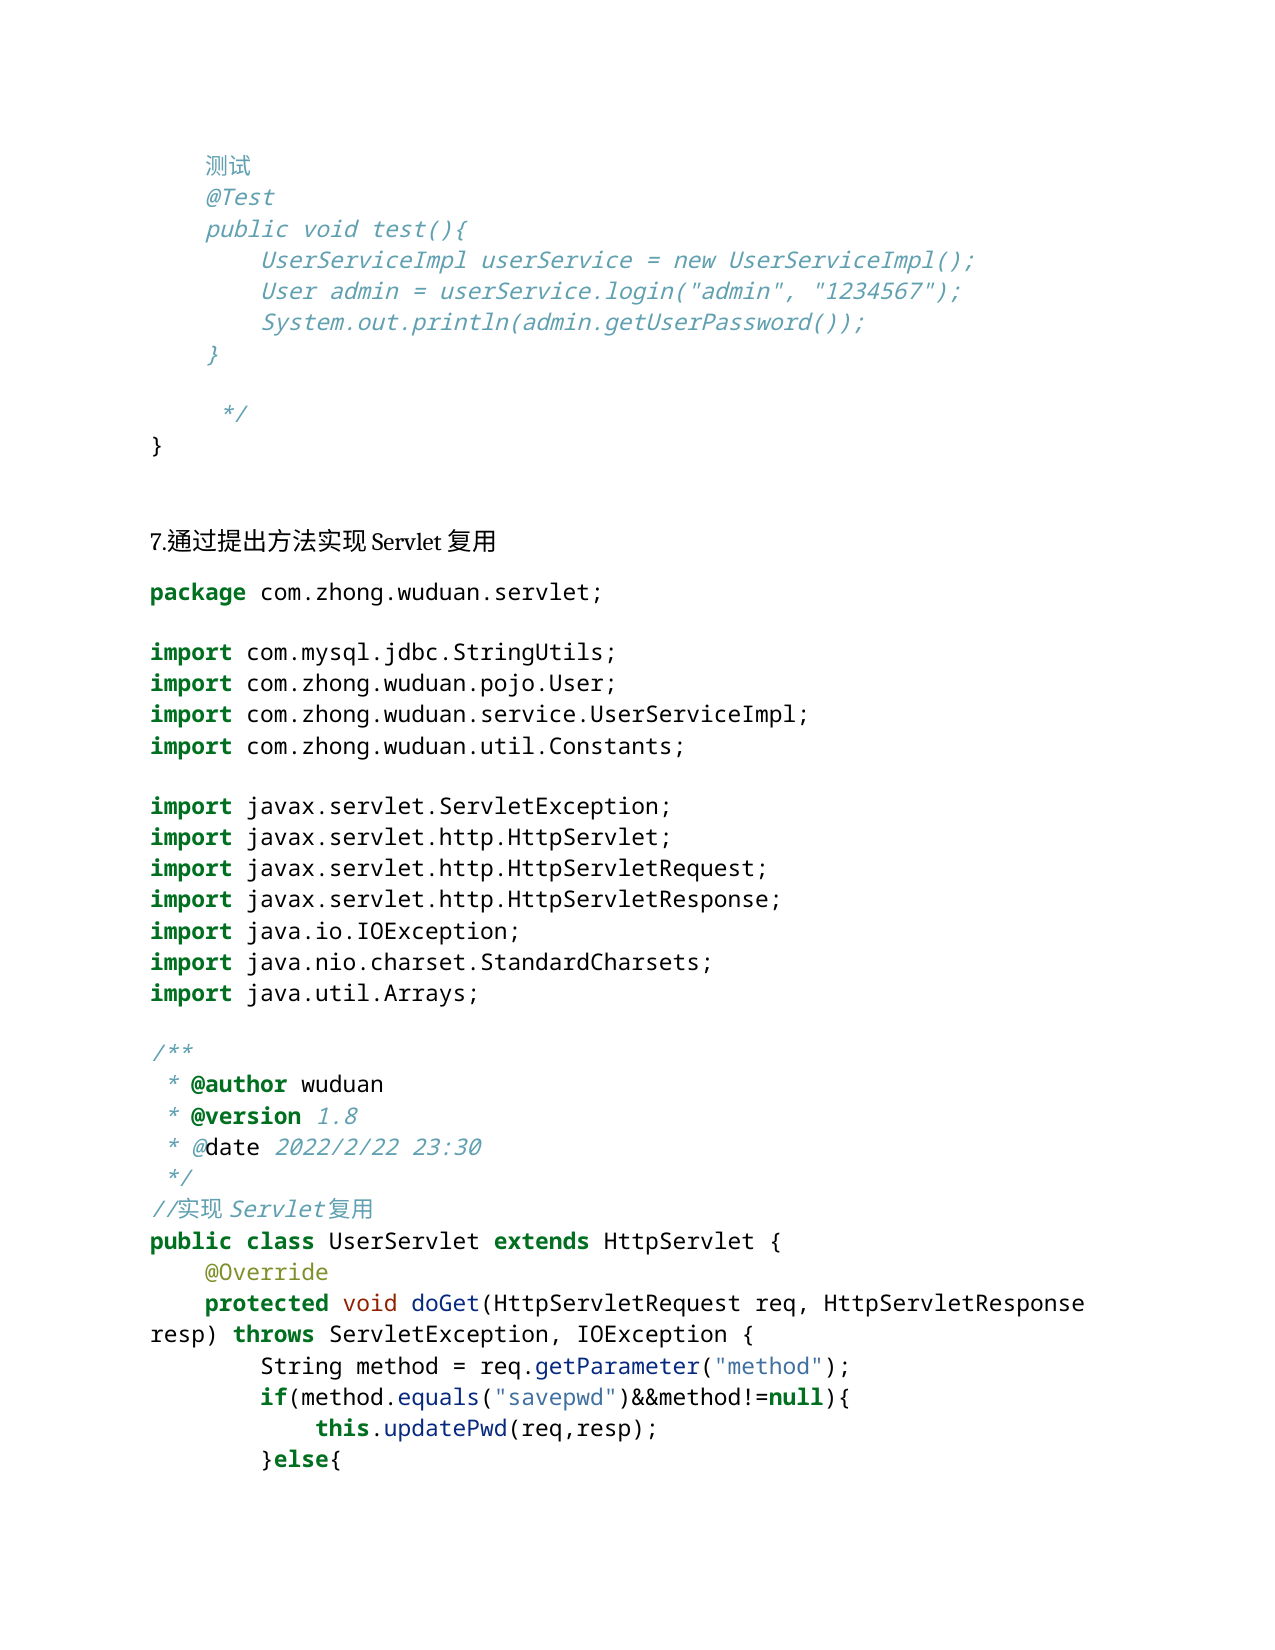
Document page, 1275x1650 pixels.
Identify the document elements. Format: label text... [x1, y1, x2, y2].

text 7.通过提出方法实现Servlet复用 [150, 528, 1125, 557]
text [150, 576, 1125, 1474]
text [150, 150, 1125, 460]
